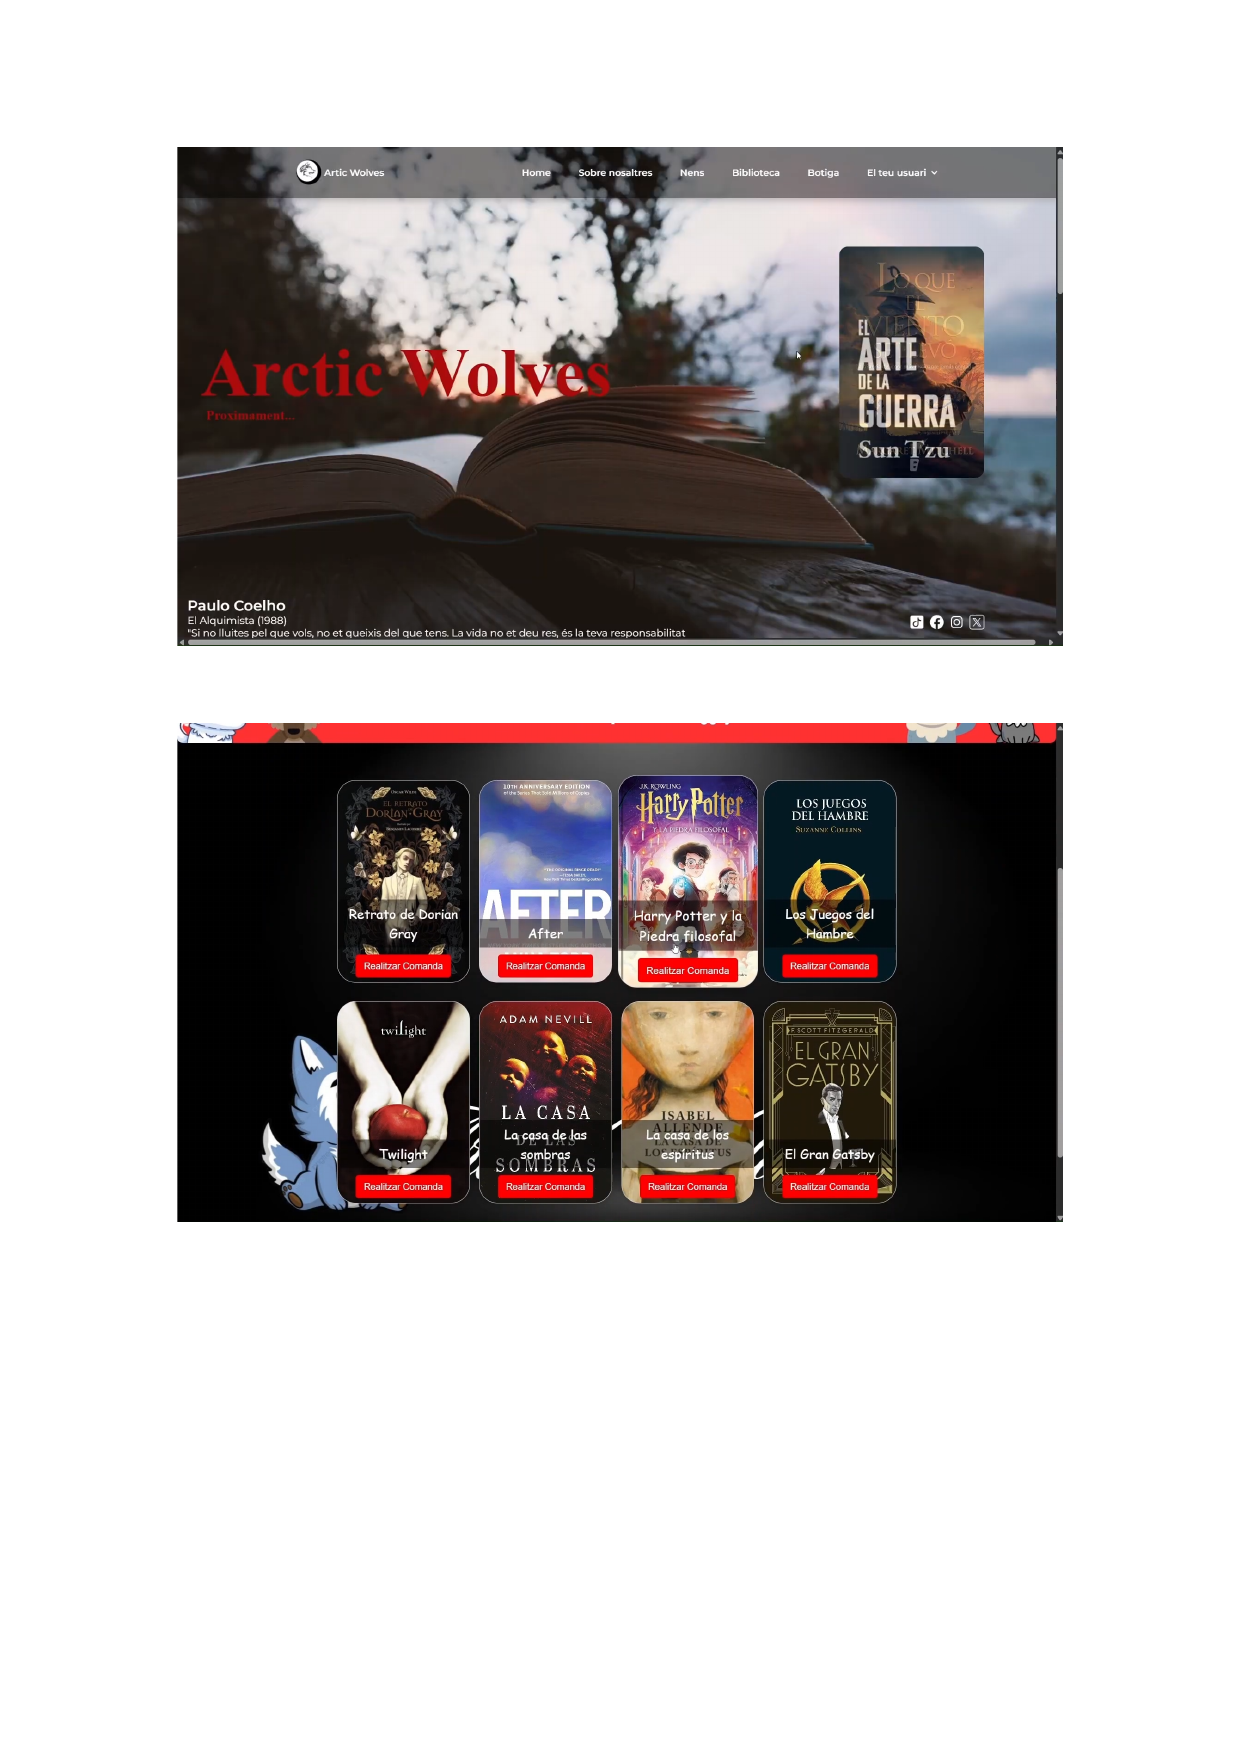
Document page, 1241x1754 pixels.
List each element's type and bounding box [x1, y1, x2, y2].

picture [177, 723, 1063, 1222]
picture [177, 147, 1063, 646]
